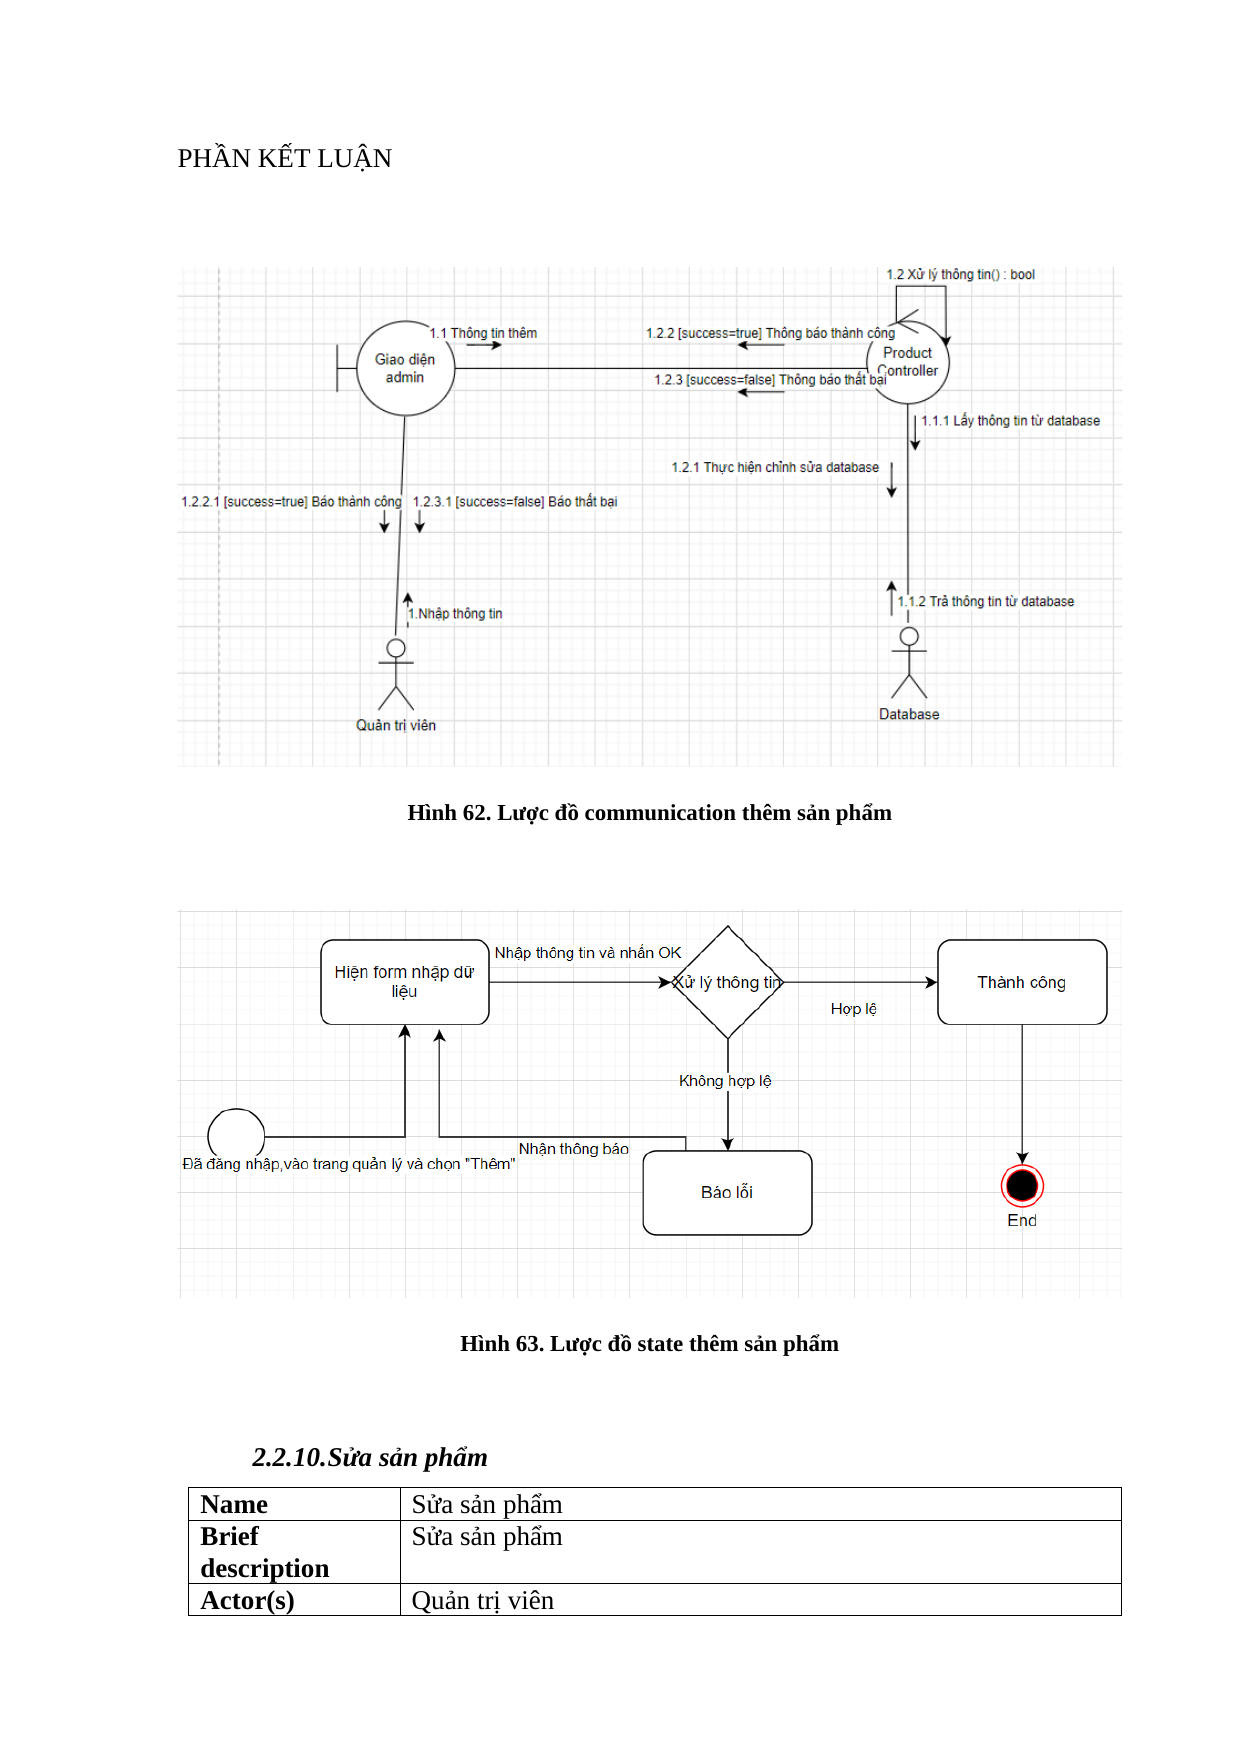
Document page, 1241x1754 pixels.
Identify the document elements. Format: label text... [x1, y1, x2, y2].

table_header Sửa sản phẩm [401, 1488, 1121, 1519]
picture [177, 909, 1123, 1298]
subtitle Sửa sản phẩm [252, 1441, 1122, 1472]
table_cell Quản trị viên [401, 1584, 1121, 1615]
table_cell Sửa sản phẩm [401, 1521, 1121, 1583]
table_cell Actor(s) [189, 1584, 400, 1615]
picture [177, 267, 1123, 767]
table_header Name [189, 1488, 400, 1519]
table_cell Brief description [189, 1521, 400, 1583]
